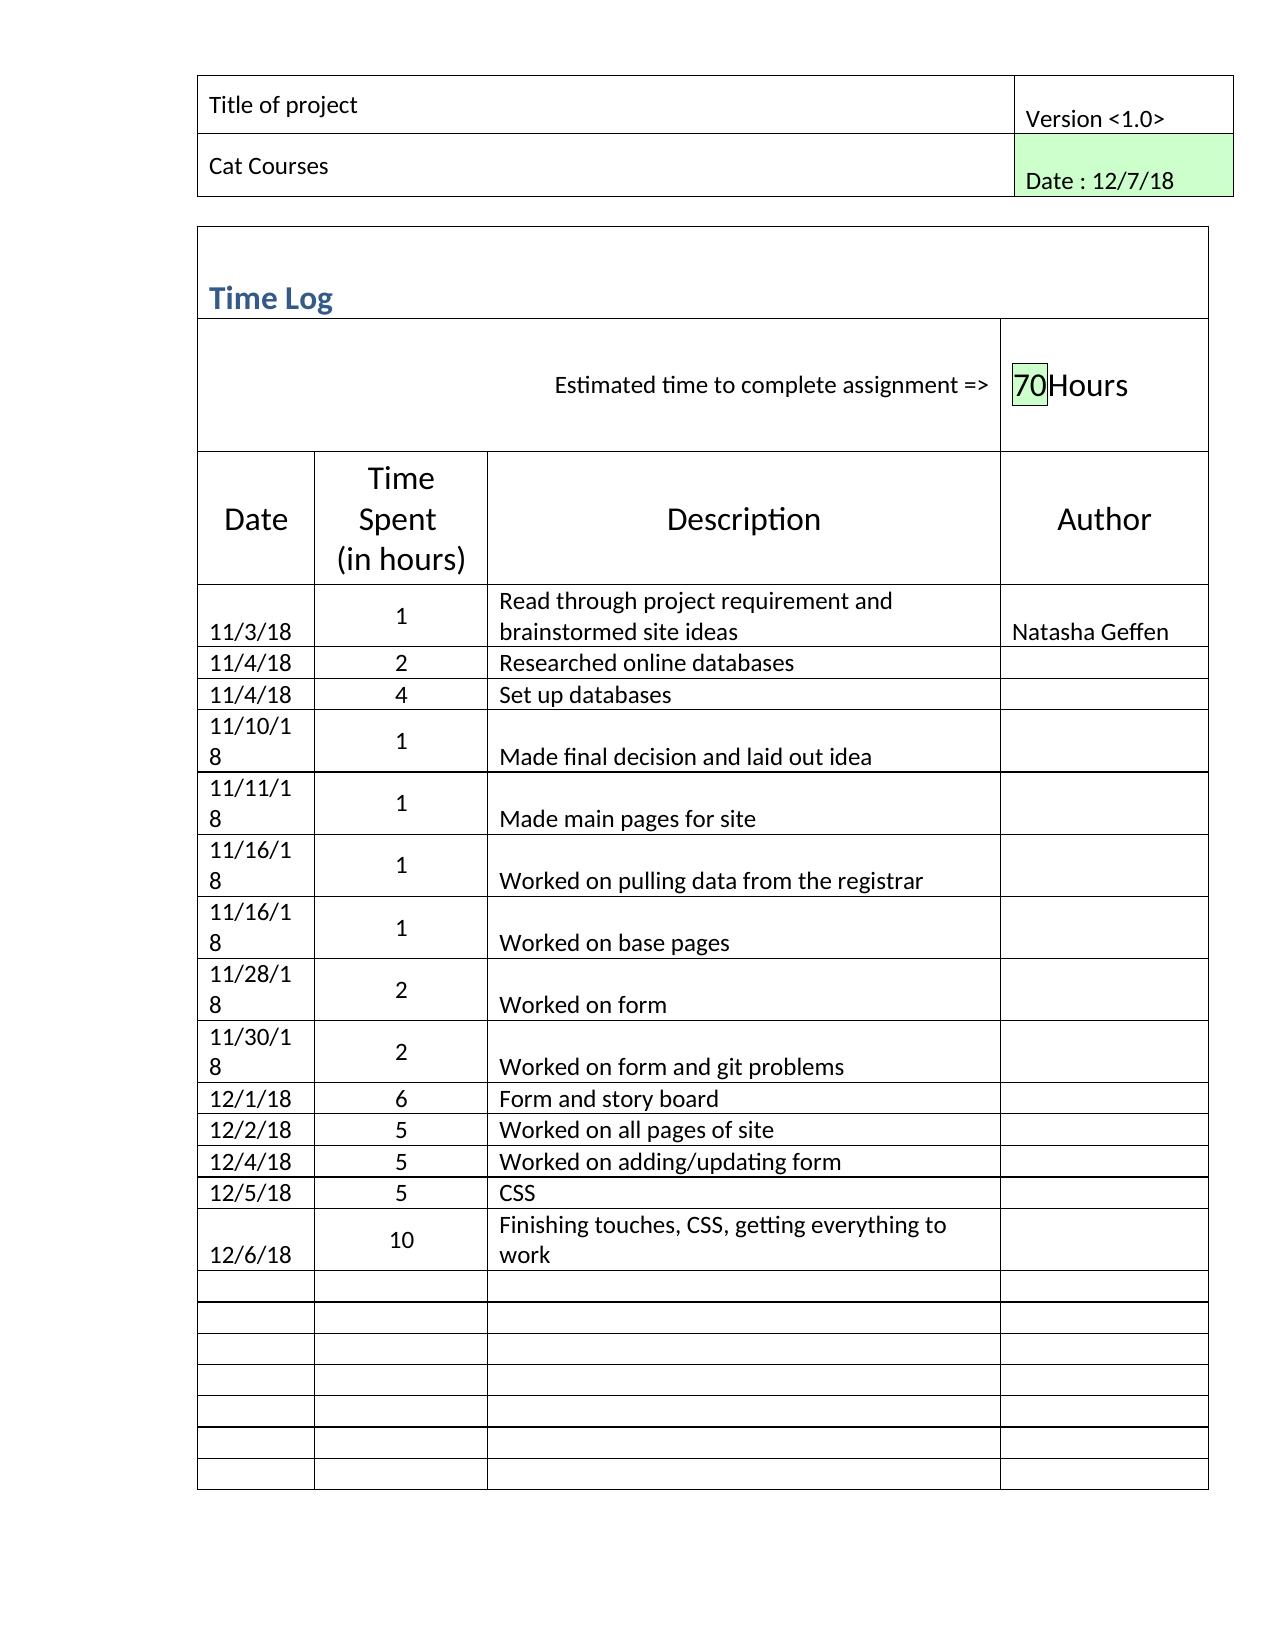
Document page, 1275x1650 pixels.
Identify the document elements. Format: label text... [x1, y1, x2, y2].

table_cell 11/28/18 [198, 959, 314, 1020]
table_cell 1 [315, 585, 487, 646]
table_cell [1001, 1303, 1208, 1333]
table_cell 11/16/18 [198, 835, 314, 896]
table_cell Author [1001, 452, 1208, 584]
table_cell Form and story board [488, 1083, 1000, 1113]
table_cell 11/4/18 [198, 679, 314, 709]
table_cell [1001, 647, 1208, 678]
table_cell [488, 1396, 1000, 1426]
table_cell 5 [315, 1146, 487, 1176]
table_cell 12/2/18 [198, 1114, 314, 1145]
table_cell Time Spent (in hours) [315, 452, 487, 584]
table_cell [1001, 1146, 1208, 1176]
table_cell [198, 1459, 314, 1489]
table_cell Worked on all pages of site [488, 1114, 1000, 1145]
table_cell [488, 1271, 1000, 1301]
table_cell [1001, 1396, 1208, 1426]
table_cell [198, 1365, 314, 1395]
table_cell [1001, 1428, 1208, 1458]
table_cell [1001, 1271, 1208, 1301]
table_cell [1001, 835, 1208, 896]
table_cell [198, 1396, 314, 1426]
table_cell [198, 1303, 314, 1333]
table_cell 5 [315, 1114, 487, 1145]
table_cell 1 [315, 773, 487, 833]
table_cell [1001, 679, 1208, 709]
table_cell [1001, 1021, 1208, 1082]
table_cell 70Hours [1001, 319, 1208, 451]
table_cell [315, 1428, 487, 1458]
table_cell [488, 1459, 1000, 1489]
table_cell 11/11/18 [198, 773, 314, 833]
table_cell 12/1/18 [198, 1083, 314, 1113]
table_cell 1 [315, 897, 487, 958]
table_cell 5 [315, 1178, 487, 1208]
table_cell Date [198, 452, 314, 584]
table_cell Finishing touches, CSS, getting everything to work [488, 1209, 1000, 1270]
table_cell 11/3/18 [198, 585, 314, 646]
table_cell 6 [315, 1083, 487, 1113]
table_cell Worked on base pages [488, 897, 1000, 958]
table_cell [488, 1428, 1000, 1458]
table_header Time Log [198, 227, 1208, 317]
table_cell [1001, 710, 1208, 771]
table_cell [198, 1271, 314, 1301]
table_cell 11/4/18 [198, 647, 314, 678]
table_cell 2 [315, 1021, 487, 1082]
table_cell [315, 1396, 487, 1426]
table_cell 11/16/18 [198, 897, 314, 958]
table_cell [1001, 959, 1208, 1020]
table_cell 2 [315, 959, 487, 1020]
table_cell [315, 1334, 487, 1364]
table_cell 4 [315, 679, 487, 709]
table_cell [1001, 1459, 1208, 1489]
table_cell [1001, 1178, 1208, 1208]
table_cell Worked on pulling data from the registrar [488, 835, 1000, 896]
table_cell 12/5/18 [198, 1178, 314, 1208]
table_cell Made final decision and laid out idea [488, 710, 1000, 771]
table_cell [315, 1271, 487, 1301]
table_cell 1 [315, 835, 487, 896]
table_cell 1 [315, 710, 487, 771]
table_cell [1001, 1114, 1208, 1145]
table_cell [315, 1303, 487, 1333]
table_cell [1001, 1083, 1208, 1113]
table_cell Researched online databases [488, 647, 1000, 678]
table_cell [198, 1428, 314, 1458]
table_cell [1001, 897, 1208, 958]
table_cell 12/4/18 [198, 1146, 314, 1176]
table_cell [198, 1334, 314, 1364]
table_cell 10 [315, 1209, 487, 1270]
table_cell [1001, 1209, 1208, 1270]
table_cell Worked on adding/updating form [488, 1146, 1000, 1176]
table_cell Read through project requirement and brainstormed site ideas [488, 585, 1000, 646]
table_cell [488, 1365, 1000, 1395]
table_cell 11/10/18 [198, 710, 314, 771]
table_cell Natasha Geffen [1001, 585, 1208, 646]
table_cell CSS [488, 1178, 1000, 1208]
table_cell [315, 1365, 487, 1395]
table_cell 11/30/18 [198, 1021, 314, 1082]
table_cell Made main pages for site [488, 773, 1000, 833]
table_cell [1001, 1334, 1208, 1364]
table_cell 2 [315, 647, 487, 678]
table_cell [1001, 1365, 1208, 1395]
table_cell Worked on form and git problems [488, 1021, 1000, 1082]
table_cell [1001, 773, 1208, 833]
table_cell [315, 1459, 487, 1489]
table_cell [488, 1303, 1000, 1333]
table_cell Estimated time to complete assignment => [198, 319, 1000, 451]
table_cell [488, 1334, 1000, 1364]
table_cell Worked on form [488, 959, 1000, 1020]
table_cell Set up databases [488, 679, 1000, 709]
table_cell 12/6/18 [198, 1209, 314, 1270]
table_cell Description [488, 452, 1000, 584]
